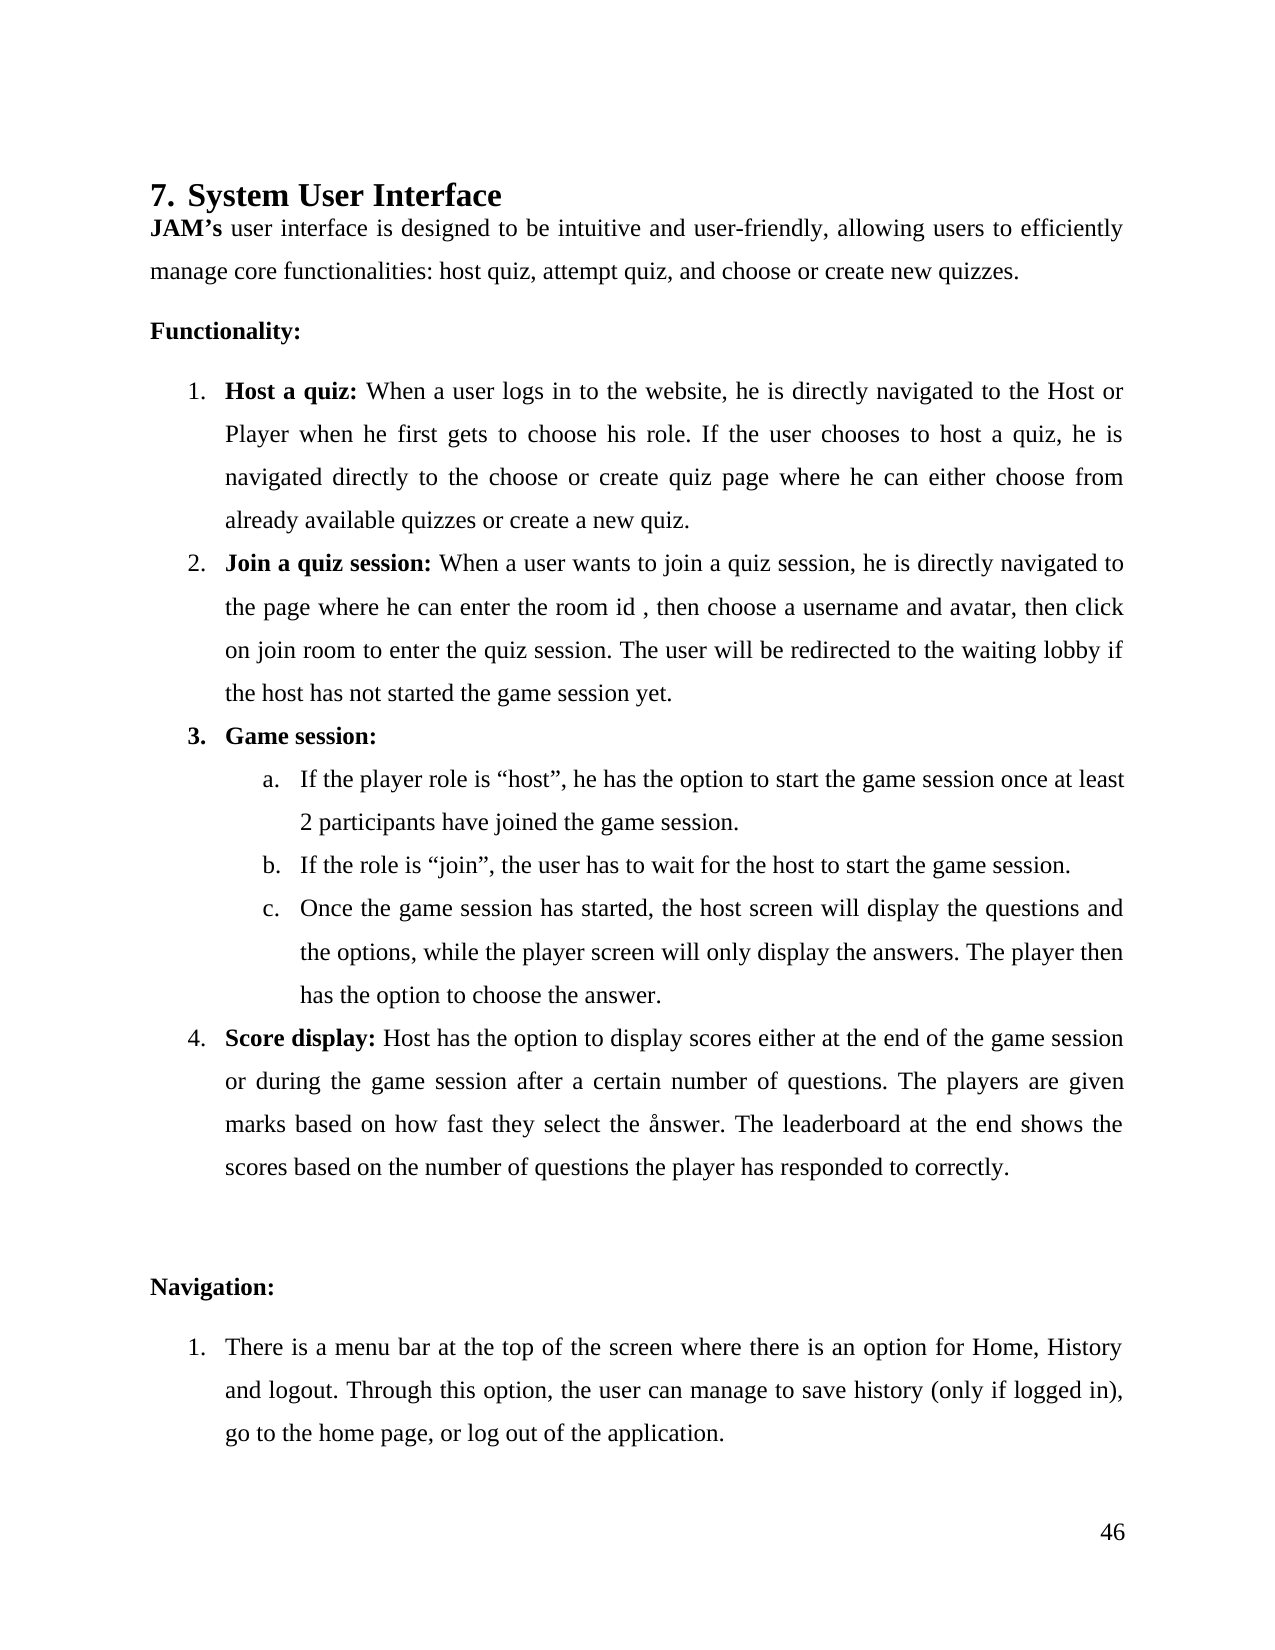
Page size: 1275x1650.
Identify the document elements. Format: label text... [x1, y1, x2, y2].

list If the player role is “host”, he has the option to start the game session once at least 2 participants have joined the game session. [262, 764, 1125, 836]
text Navigation: [150, 1272, 1125, 1301]
text JAM’s user interface is designed to be intuitive and user-friendly, allowing users to efficiently manage core functionalities: host quiz, attempt quiz, and choose or create new quizzes. [150, 213, 1125, 285]
list Once the game session has started, the host screen will display the questions and the options, while the player screen will only display the answers. The player then has the option to choose the answer. [262, 893, 1125, 1008]
list Host a quiz: When a user logs in to the website, he is directly navigated to the Host or Player when he first gets to choose his role. If the user chooses to host a quiz, he is navigated directly to the choose or create quiz page where he can either choose from already available quizzes or create a new quiz. [187, 376, 1125, 534]
text Functionality: [150, 316, 1125, 345]
list Score display: Host has the option to display scores either at the end of the game session or during the game session after a certain number of questions. The players are given marks based on how fast they select the ånswer. The leaderboard at the end shows the scores based on the number of questions the player has responded to correctly. [187, 1023, 1125, 1181]
list If the role is “join”, the user has to wait for the host to start the game session. [262, 850, 1125, 879]
subtitle System User Interface [150, 175, 1125, 213]
list Join a quiz session: When a user wants to join a quiz session, he is directly navigated to the page where he can enter the room id , then choose a username and avatar, then click on join room to enter the quiz session. The user will be redirected to the waiting lobby if the host has not started the game session yet. [187, 548, 1125, 707]
list There is a menu bar at the top of the screen where there is an option for Home, History and logout. Through this option, the user can manage to save history (only if logged in), go to the home page, or log out of the application. [187, 1332, 1125, 1447]
list Game session: [187, 721, 1125, 750]
